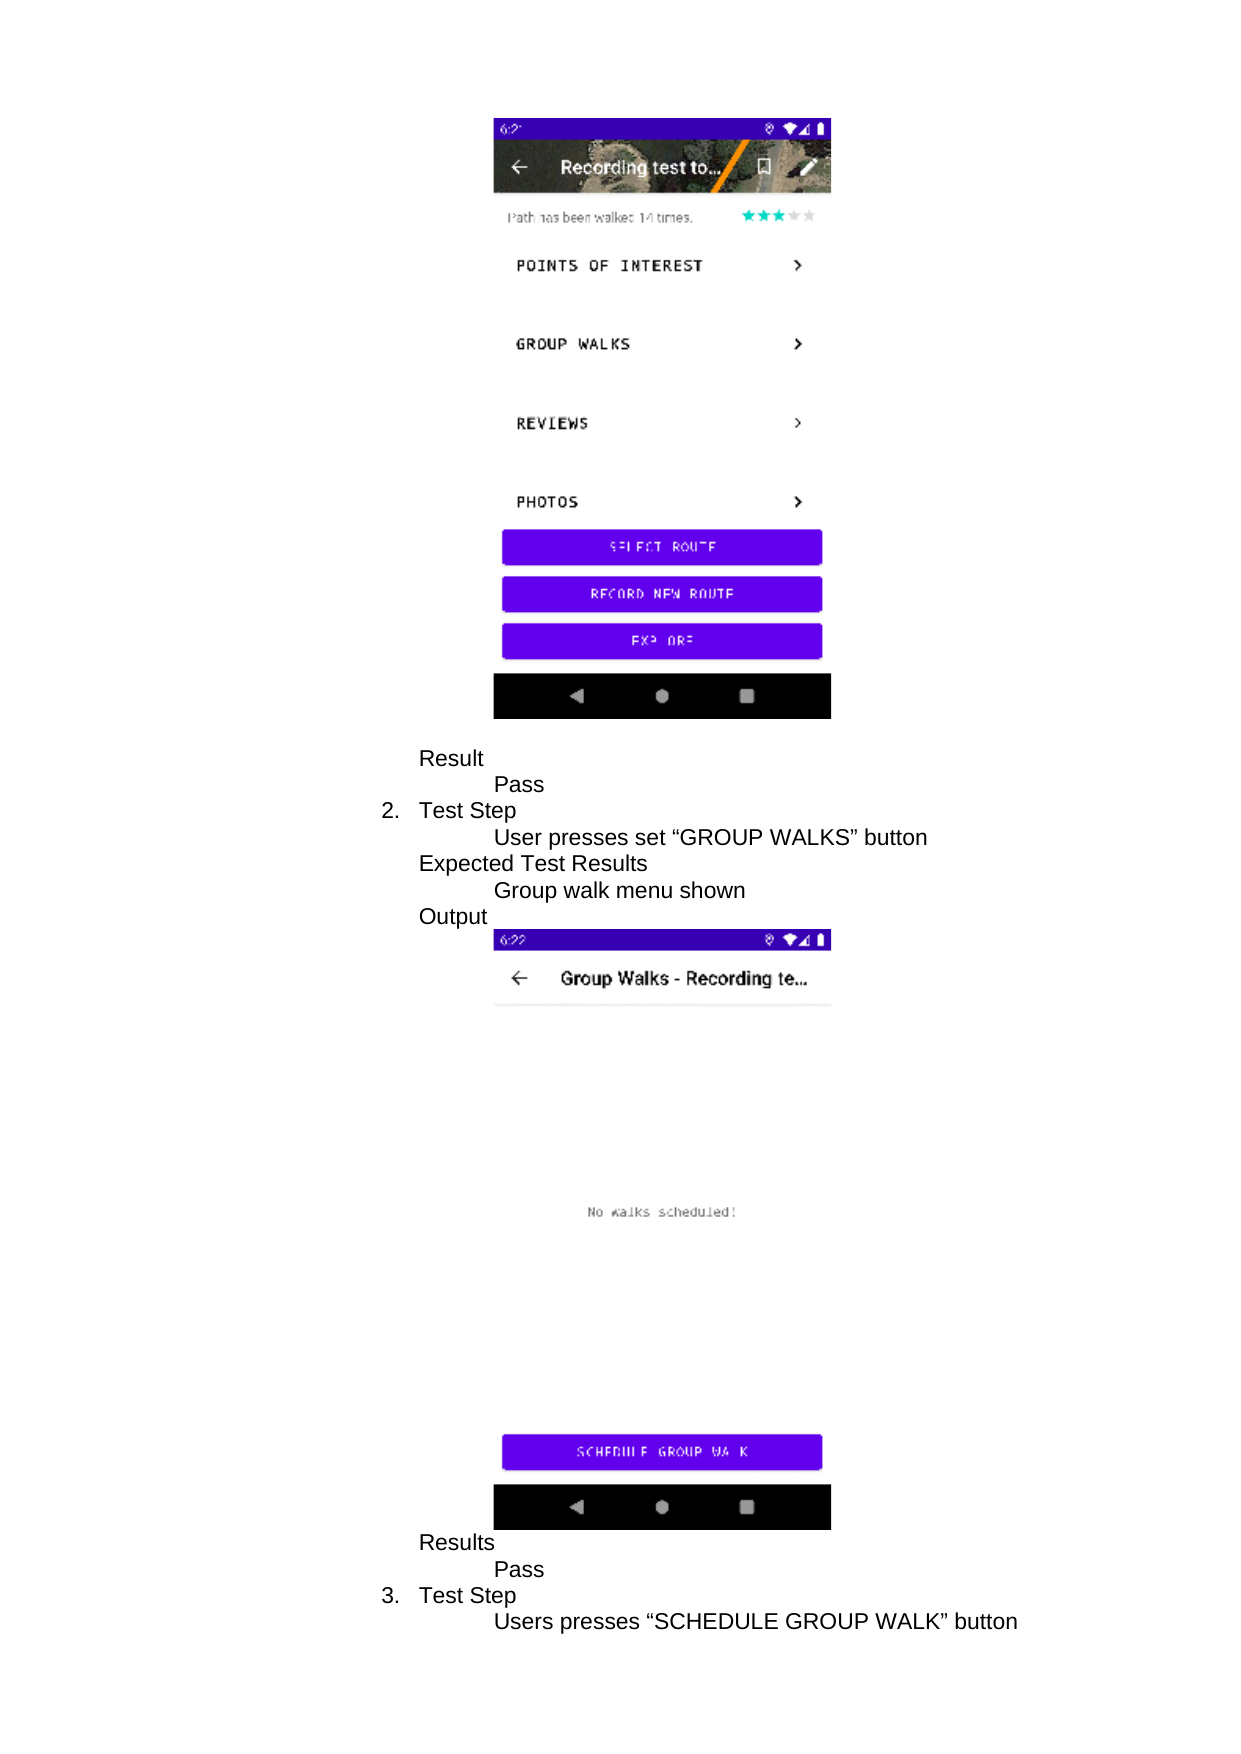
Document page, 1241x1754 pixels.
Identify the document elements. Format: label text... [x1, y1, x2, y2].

text Group walk menu shown [268, 877, 1122, 903]
list Test Step [381, 797, 1122, 824]
list Test Step [381, 1582, 1122, 1608]
text Results [343, 1529, 1122, 1556]
picture [493, 929, 832, 1530]
text Expected Test Results [343, 850, 1122, 877]
text Output [343, 903, 1122, 929]
picture [493, 118, 832, 719]
text User presses set “GROUP WALKS” button [268, 824, 1122, 850]
text Result [343, 745, 1122, 771]
text Pass [268, 771, 1122, 797]
text Pass [268, 1556, 1122, 1582]
text Users presses “SCHEDULE GROUP WALK” button [268, 1608, 1122, 1635]
